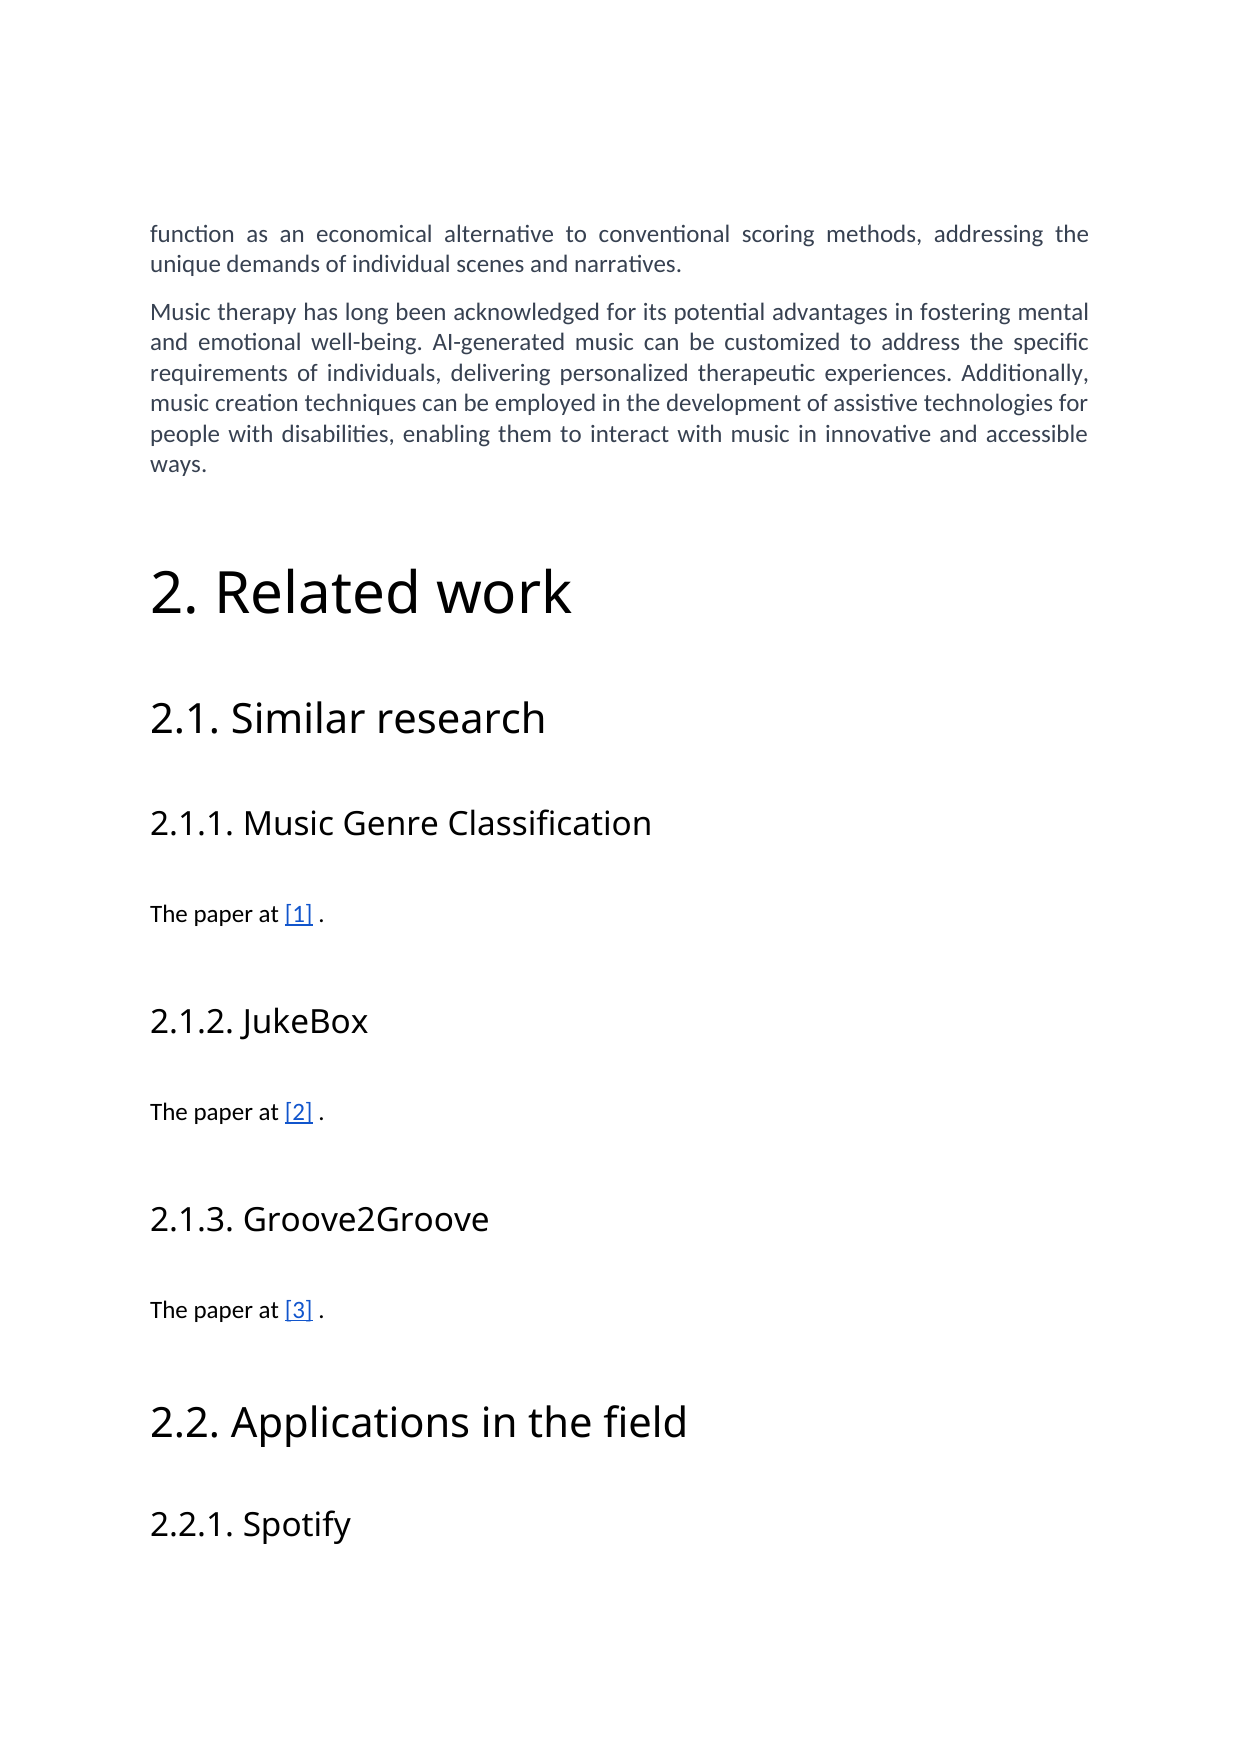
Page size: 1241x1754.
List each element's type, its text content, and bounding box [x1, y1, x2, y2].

subtitle 2.1.3. Groove2Groove [150, 1195, 1090, 1241]
text Music therapy has long been acknowledged for its potential advantages in fostering mental and emotional well-being. AI-generated music can be customized to address the specific requirements of individuals, delivering personalized therapeutic experiences. Additionally, music creation techniques can be employed in the development of assistive technologies for people with disabilities, enabling them to interact with music in innovative and accessible ways. [150, 296, 1090, 479]
text The paper at [3] . [150, 1294, 1090, 1324]
subtitle 2. Related work [150, 551, 1090, 630]
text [150, 218, 1090, 279]
subtitle 2.2. Applications in the field [150, 1393, 1090, 1450]
subtitle 2.2.1. Spotify [150, 1501, 1090, 1547]
subtitle 2.1.2. JukeBox [150, 998, 1090, 1043]
subtitle 2.1.1. Music Genre Classification [150, 800, 1090, 845]
text The paper at [2] . [150, 1096, 1090, 1127]
subtitle 2.1. Similar research [150, 689, 1090, 746]
text The paper at [1] . [150, 898, 1090, 929]
